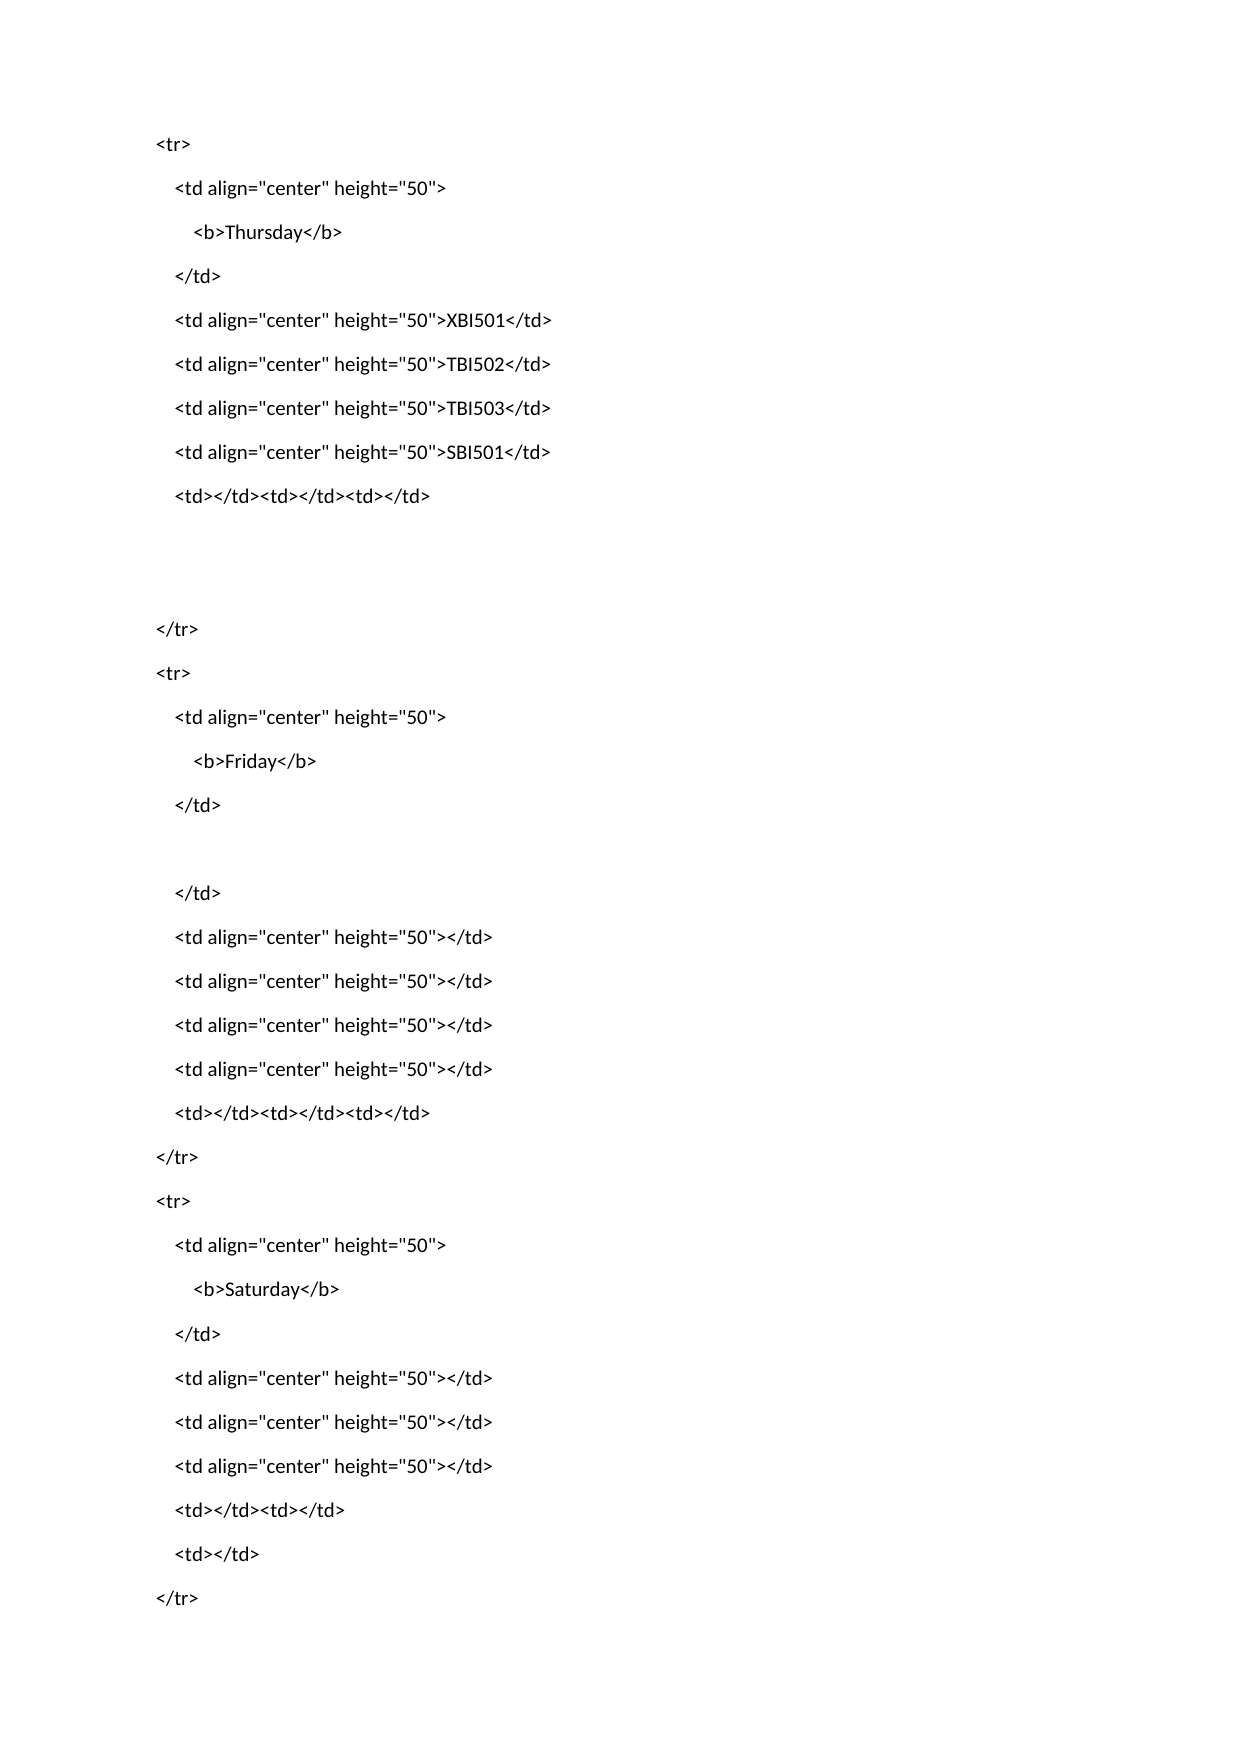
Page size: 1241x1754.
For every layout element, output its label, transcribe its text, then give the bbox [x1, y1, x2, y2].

text <td align="center" height="50"></td> [118, 1012, 1122, 1038]
text <td></td><td></td> [118, 1497, 1122, 1522]
text <td></td> [118, 1541, 1122, 1566]
text <td align="center" height="50">XBI501</td> [118, 307, 1122, 333]
text <b>Saturday</b> [118, 1277, 1122, 1302]
text <td></td><td></td><td></td> [118, 1100, 1122, 1126]
text <td align="center" height="50"></td> [118, 1409, 1122, 1434]
text <td align="center" height="50"> [118, 704, 1122, 729]
text </td> [118, 880, 1122, 906]
text </tr> [118, 1585, 1122, 1611]
text <td align="center" height="50"></td> [118, 1365, 1122, 1390]
text <td align="center" height="50"></td> [118, 1056, 1122, 1082]
text <td align="center" height="50"></td> [118, 924, 1122, 949]
text <td align="center" height="50"></td> [118, 968, 1122, 994]
text <b>Friday</b> [118, 748, 1122, 773]
text <td align="center" height="50">SBI501</td> [118, 439, 1122, 465]
text <tr> [118, 1188, 1122, 1214]
text </tr> [118, 1144, 1122, 1170]
text <b>Thursday</b> [118, 219, 1122, 244]
text <td align="center" height="50"> [118, 175, 1122, 201]
text <td align="center" height="50"> [118, 1233, 1122, 1258]
text </td> [118, 792, 1122, 817]
text <tr> [118, 660, 1122, 685]
text </td> [118, 1321, 1122, 1346]
text <td align="center" height="50"></td> [118, 1453, 1122, 1478]
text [118, 395, 1122, 421]
text </tr> [118, 616, 1122, 641]
text <tr> [118, 131, 1122, 156]
text </td> [118, 263, 1122, 289]
text <td></td><td></td><td></td> [118, 483, 1122, 509]
text <td align="center" height="50">TBI502</td> [118, 351, 1122, 377]
